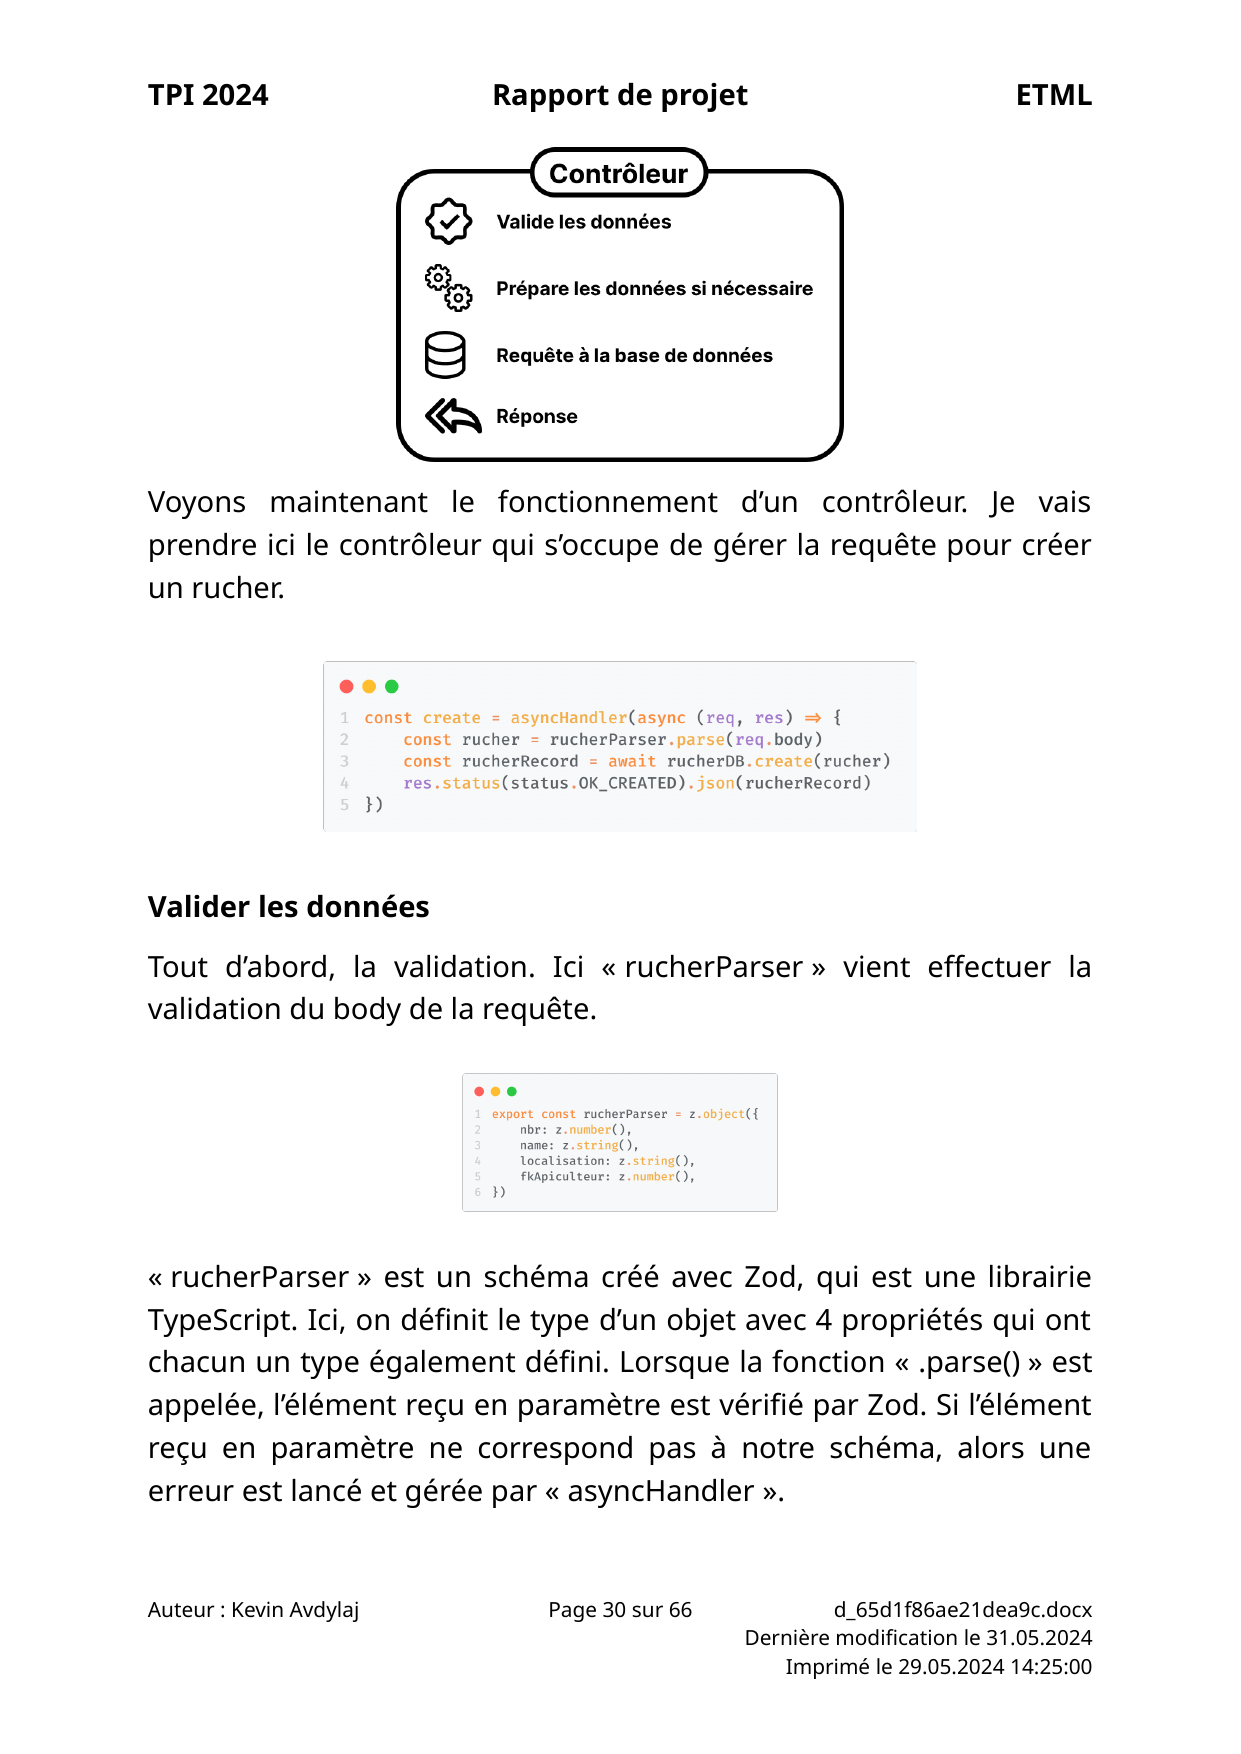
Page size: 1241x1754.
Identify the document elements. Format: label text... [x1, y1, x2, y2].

text Voyons maintenant le fonctionnement d’un contrôleur. Je vais prendre ici le contrôleur qui s’occupe de gérer la requête pour créer un rucher. [148, 482, 1093, 607]
picture [437, 1048, 803, 1237]
text Valider les données [148, 886, 1093, 926]
picture [396, 147, 844, 462]
picture [288, 626, 952, 867]
text Tout d’abord, la validation. Ici « rucherParser » vient effectuer la validation du body de la requête. [148, 946, 1093, 1028]
text « rucherParser » est un schéma créé avec Zod, qui est une librairie TypeScript. Ici, on définit le type d’un objet avec 4 propriétés qui ont chacun un type également défini. Lorsque la fonction « .parse() » est appelée, l’élément reçu en paramètre est vérifié par Zod. Si l’élément reçu en paramètre ne correspond pas à notre schéma, alors une erreur est lancé et gérée par « asyncHandler ». [148, 1256, 1093, 1510]
